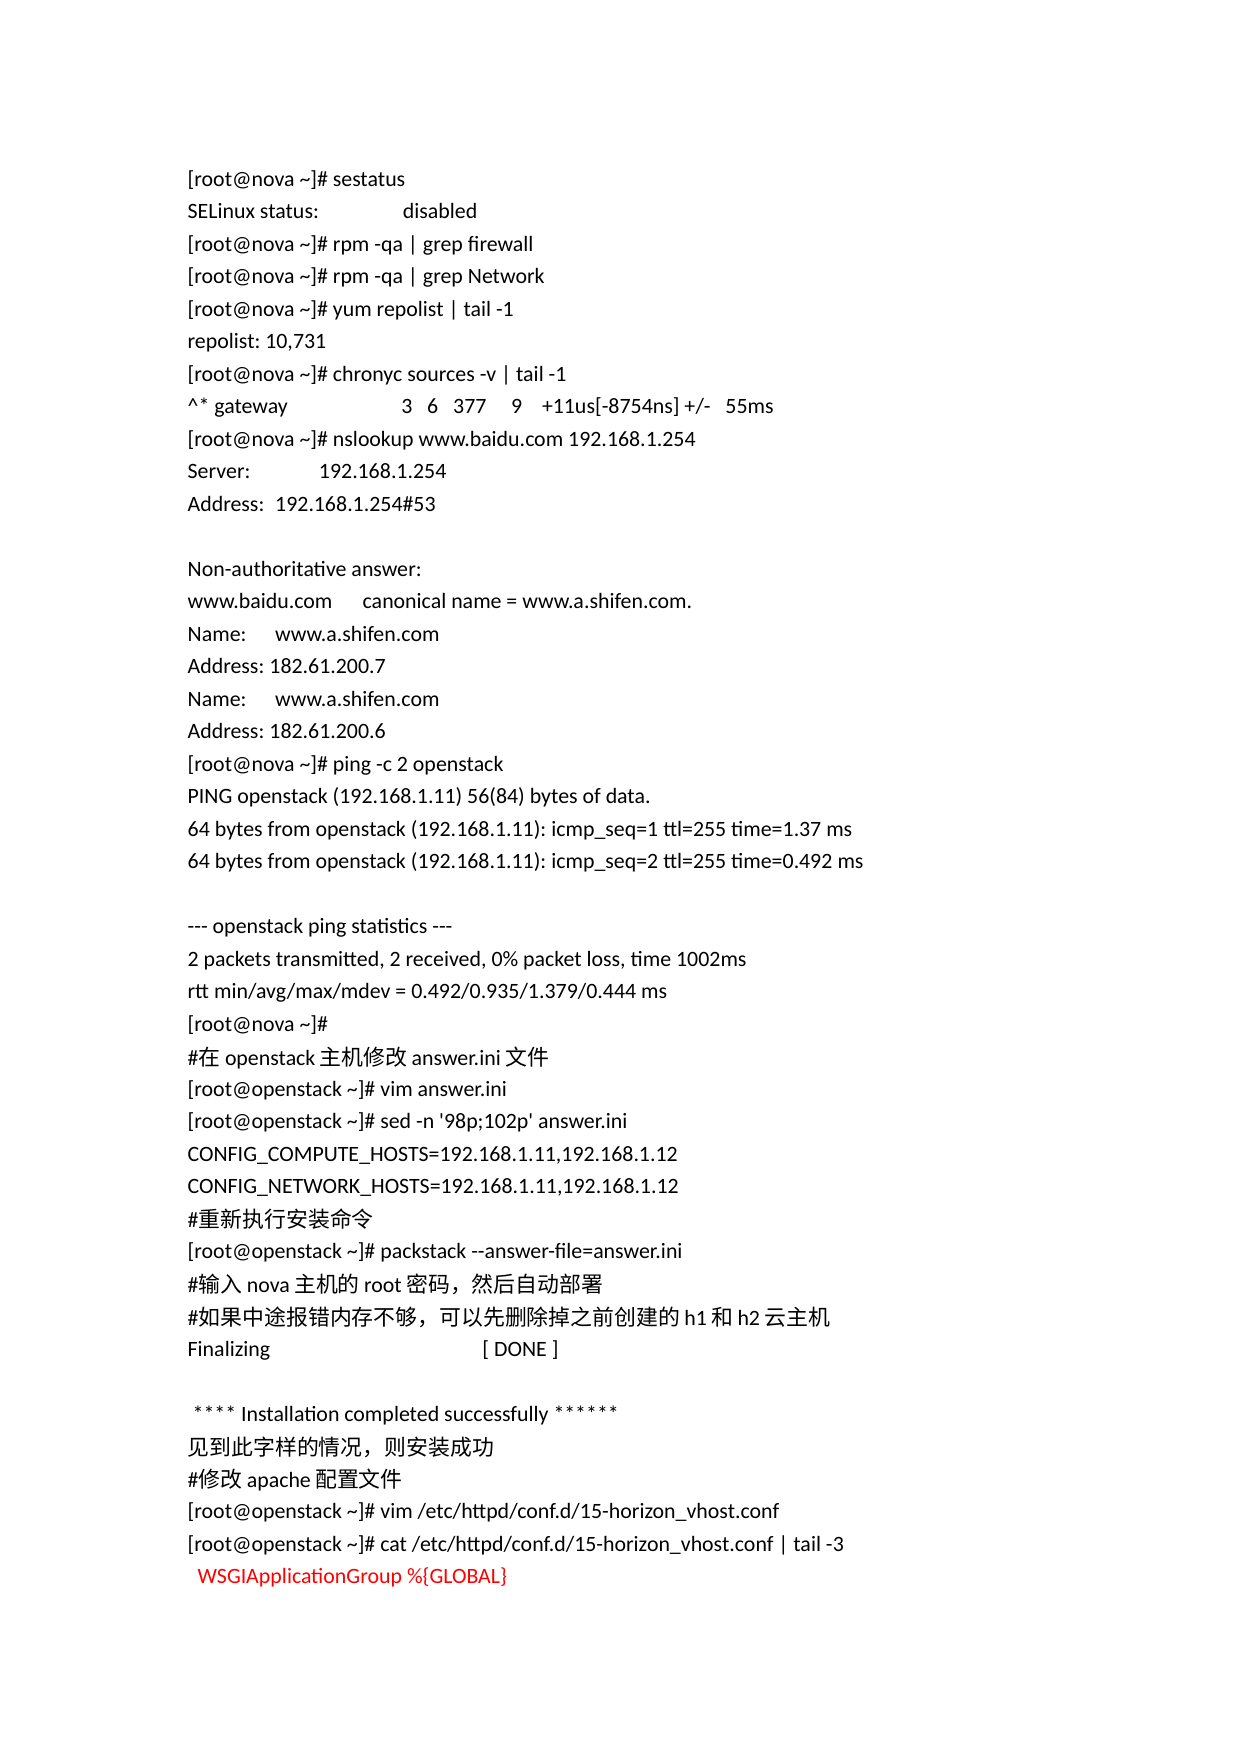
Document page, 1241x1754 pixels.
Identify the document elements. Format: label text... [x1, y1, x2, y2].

text [root@nova ~]# yum repolist | tail -1 [187, 292, 1053, 324]
text --- openstack ping statistics --- [187, 909, 1053, 942]
text Name: www.a.shifen.com [187, 617, 1053, 649]
text #修改apache配置文件 [187, 1462, 1053, 1494]
text CONFIG_NETWORK_HOSTS=192.168.1.11,192.168.1.12 [187, 1169, 1053, 1202]
text [root@nova ~]# nslookup www.baidu.com 192.168.1.254 [187, 422, 1053, 454]
text #如果中途报错内存不够，可以先删除掉之前创建的h1和h2云主机 [187, 1299, 1053, 1332]
text Name: www.a.shifen.com [187, 682, 1053, 714]
text PING openstack (192.168.1.11) 56(84) bytes of data. [187, 779, 1053, 812]
text Non-authoritative answer: [187, 552, 1053, 584]
text [root@openstack ~]# packstack --answer-file=answer.ini [187, 1234, 1053, 1267]
text [root@nova ~]# rpm -qa | grep firewall [187, 227, 1053, 259]
text ^* gateway 3 6 377 9 +11us[-8754ns] +/- 55ms [187, 389, 1053, 422]
text 64 bytes from openstack (192.168.1.11): icmp_seq=1 ttl=255 time=1.37 ms [187, 812, 1053, 844]
text repolist: 10,731 [187, 324, 1053, 357]
text [root@openstack ~]# vim answer.ini [187, 1072, 1053, 1104]
text #输入nova主机的root密码，然后自动部署 [187, 1267, 1053, 1299]
text [root@nova ~]# ping -c 2 openstack [187, 747, 1053, 779]
text SELinux status: disabled [187, 194, 1053, 227]
text [root@nova ~]# sestatus [187, 162, 1053, 194]
text 64 bytes from openstack (192.168.1.11): icmp_seq=2 ttl=255 time=0.492 ms [187, 844, 1053, 877]
text **** Installation completed successfully ****** [187, 1397, 1053, 1429]
text [root@nova ~]# chronyc sources -v | tail -1 [187, 357, 1053, 389]
text WSGIApplicationGroup %{GLOBAL} [187, 1559, 1053, 1592]
text [root@nova ~]# [187, 1007, 1053, 1039]
text rtt min/avg/max/mdev = 0.492/0.935/1.379/0.444 ms [187, 974, 1053, 1007]
text Address: 182.61.200.7 [187, 649, 1053, 682]
text [root@openstack ~]# vim /etc/httpd/conf.d/15-horizon_vhost.conf [187, 1494, 1053, 1527]
text 2 packets transmitted, 2 received, 0% packet loss, time 1002ms [187, 942, 1053, 974]
text #重新执行安装命令 [187, 1202, 1053, 1234]
text www.baidu.com canonical name = www.a.shifen.com. [187, 584, 1053, 617]
text Finalizing [ DONE ] [187, 1332, 1053, 1364]
text Address: 182.61.200.6 [187, 714, 1053, 747]
text [root@openstack ~]# sed -n '98p;102p' answer.ini [187, 1104, 1053, 1137]
text #在openstack主机修改answer.ini文件 [187, 1039, 1053, 1072]
text [root@openstack ~]# cat /etc/httpd/conf.d/15-horizon_vhost.conf | tail -3 [187, 1527, 1053, 1559]
text CONFIG_COMPUTE_HOSTS=192.168.1.11,192.168.1.12 [187, 1137, 1053, 1169]
text 见到此字样的情况，则安装成功 [187, 1429, 1053, 1462]
text [root@nova ~]# rpm -qa | grep Network [187, 259, 1053, 292]
text Address: 192.168.1.254#53 [187, 487, 1053, 519]
text Server: 192.168.1.254 [187, 454, 1053, 487]
